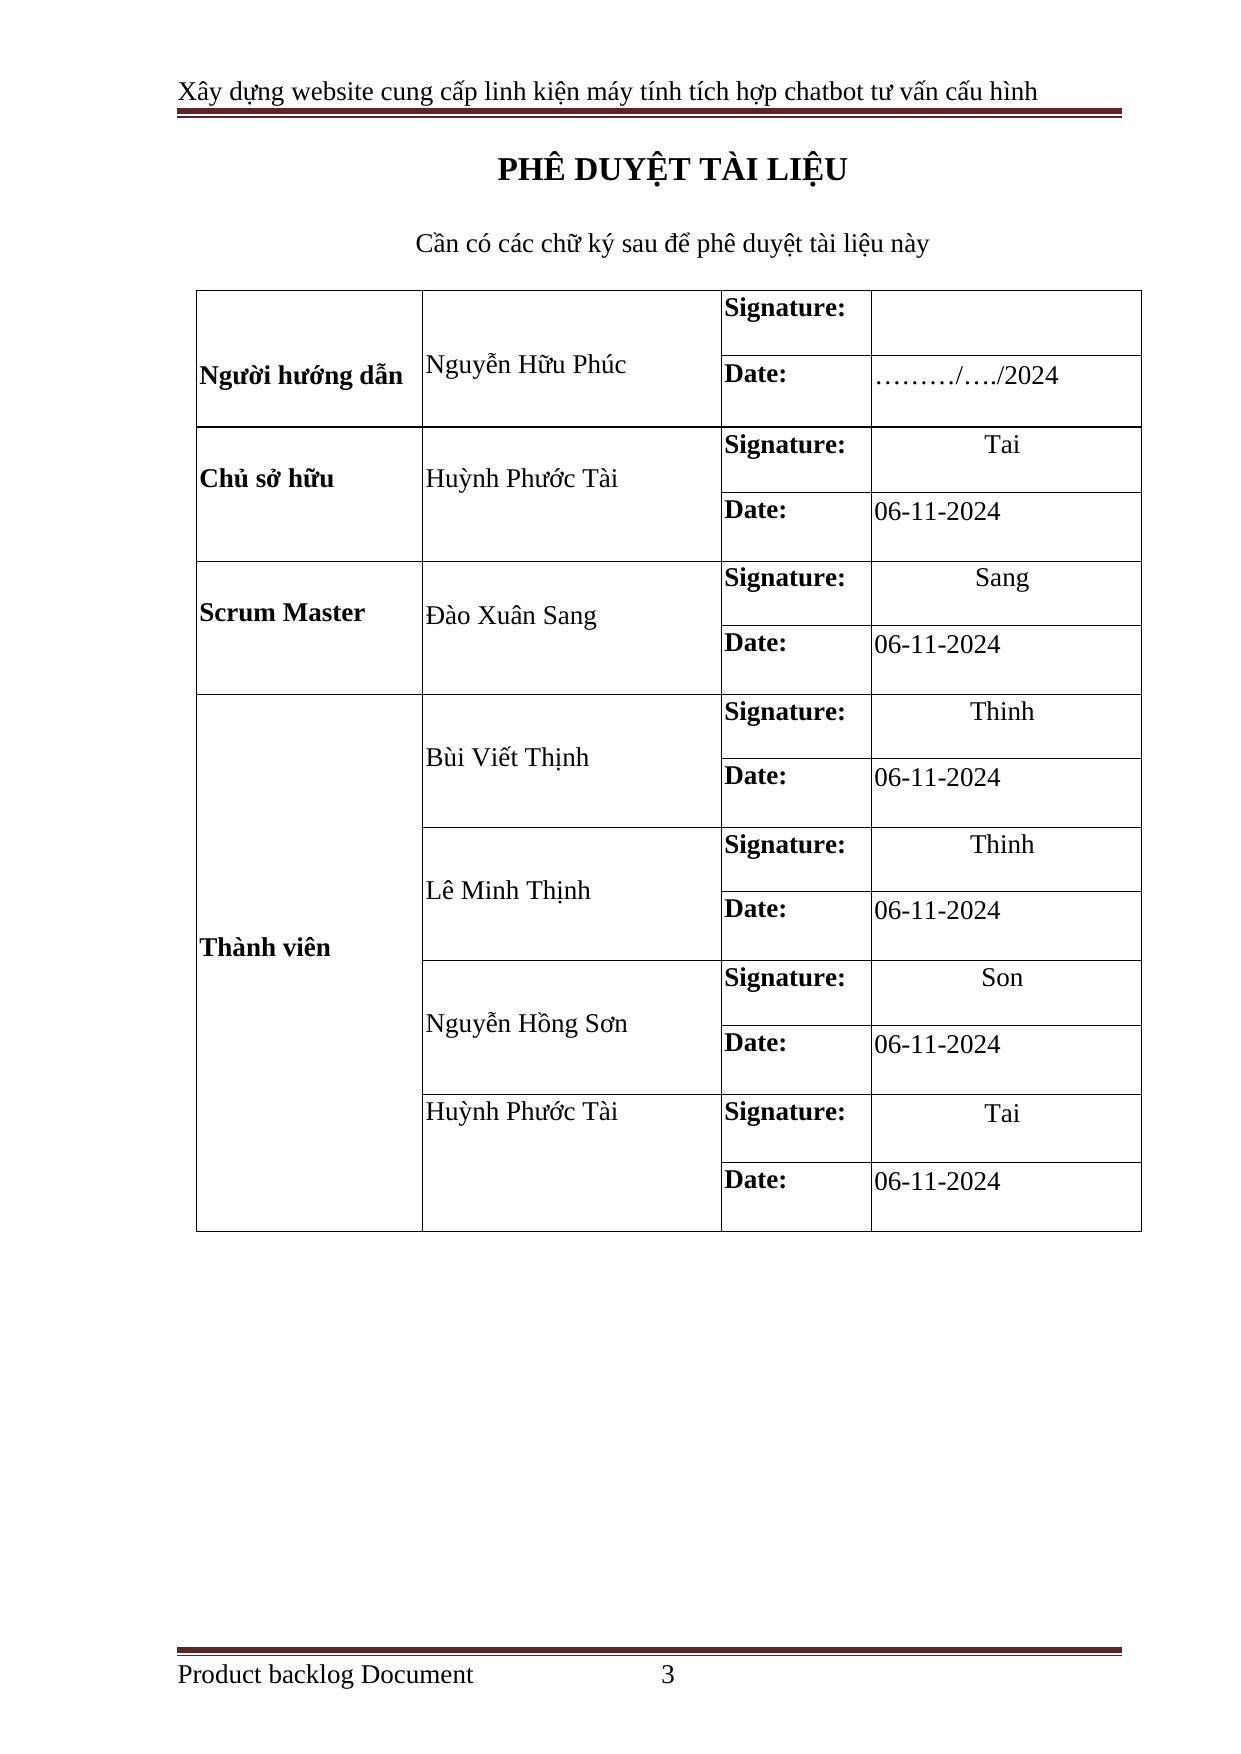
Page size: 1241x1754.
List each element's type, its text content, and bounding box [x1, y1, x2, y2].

table_cell Sang [872, 562, 1141, 625]
table_cell Lê Minh Thịnh [423, 828, 721, 960]
table_cell Signature: [722, 562, 871, 625]
table_cell 06-11-2024 [872, 626, 1141, 693]
table_cell Signature: [722, 961, 871, 1025]
table_cell 06-11-2024 [872, 759, 1141, 827]
table_cell Chủ sở hữu [197, 428, 422, 561]
table_cell Date: [722, 892, 871, 960]
table_cell Bùi Viết Thịnh [423, 695, 721, 827]
table_cell Huỳnh Phước Tài [423, 1095, 721, 1231]
table_cell Signature: [722, 828, 871, 891]
table_cell Signature: [722, 695, 871, 758]
table_cell Scrum Master [197, 562, 422, 693]
table_cell 06-11-2024 [872, 1163, 1141, 1231]
table_cell Signature: [722, 428, 871, 492]
table_cell Nguyễn Hồng Sơn [423, 961, 721, 1094]
table_cell Date: [722, 493, 871, 561]
table_header PHÊ DUYỆT TÀI LIỆU Cần có các chữ ký sau để phê duyệt tài liệu này [196, 149, 1141, 290]
table_cell Tai [872, 428, 1141, 492]
table_cell Date: [722, 356, 871, 426]
table_cell Nguyễn Hữu Phúc [423, 291, 721, 426]
table_cell Thinh [872, 828, 1141, 891]
table_cell Thinh [872, 695, 1141, 758]
table_cell Son [872, 961, 1141, 1025]
table_cell Date: [722, 626, 871, 693]
table_cell Signature: [722, 291, 871, 355]
table_cell [872, 291, 1141, 355]
table_cell 06-11-2024 [872, 1026, 1141, 1094]
table_cell Người hướng dẫn [197, 291, 422, 426]
table_cell Date: [722, 1026, 871, 1094]
table_cell Thành viên [197, 695, 422, 1231]
table_cell Date: [722, 1163, 871, 1231]
table_cell ………/…./2024 [872, 356, 1141, 426]
table_cell Date: [722, 759, 871, 827]
table_cell 06-11-2024 [872, 493, 1141, 561]
table_cell Signature: [722, 1095, 871, 1162]
table_cell 06-11-2024 [872, 892, 1141, 960]
table_cell Huỳnh Phước Tài [423, 428, 721, 561]
table_cell Đào Xuân Sang [423, 562, 721, 693]
table_cell Tai [872, 1095, 1141, 1162]
